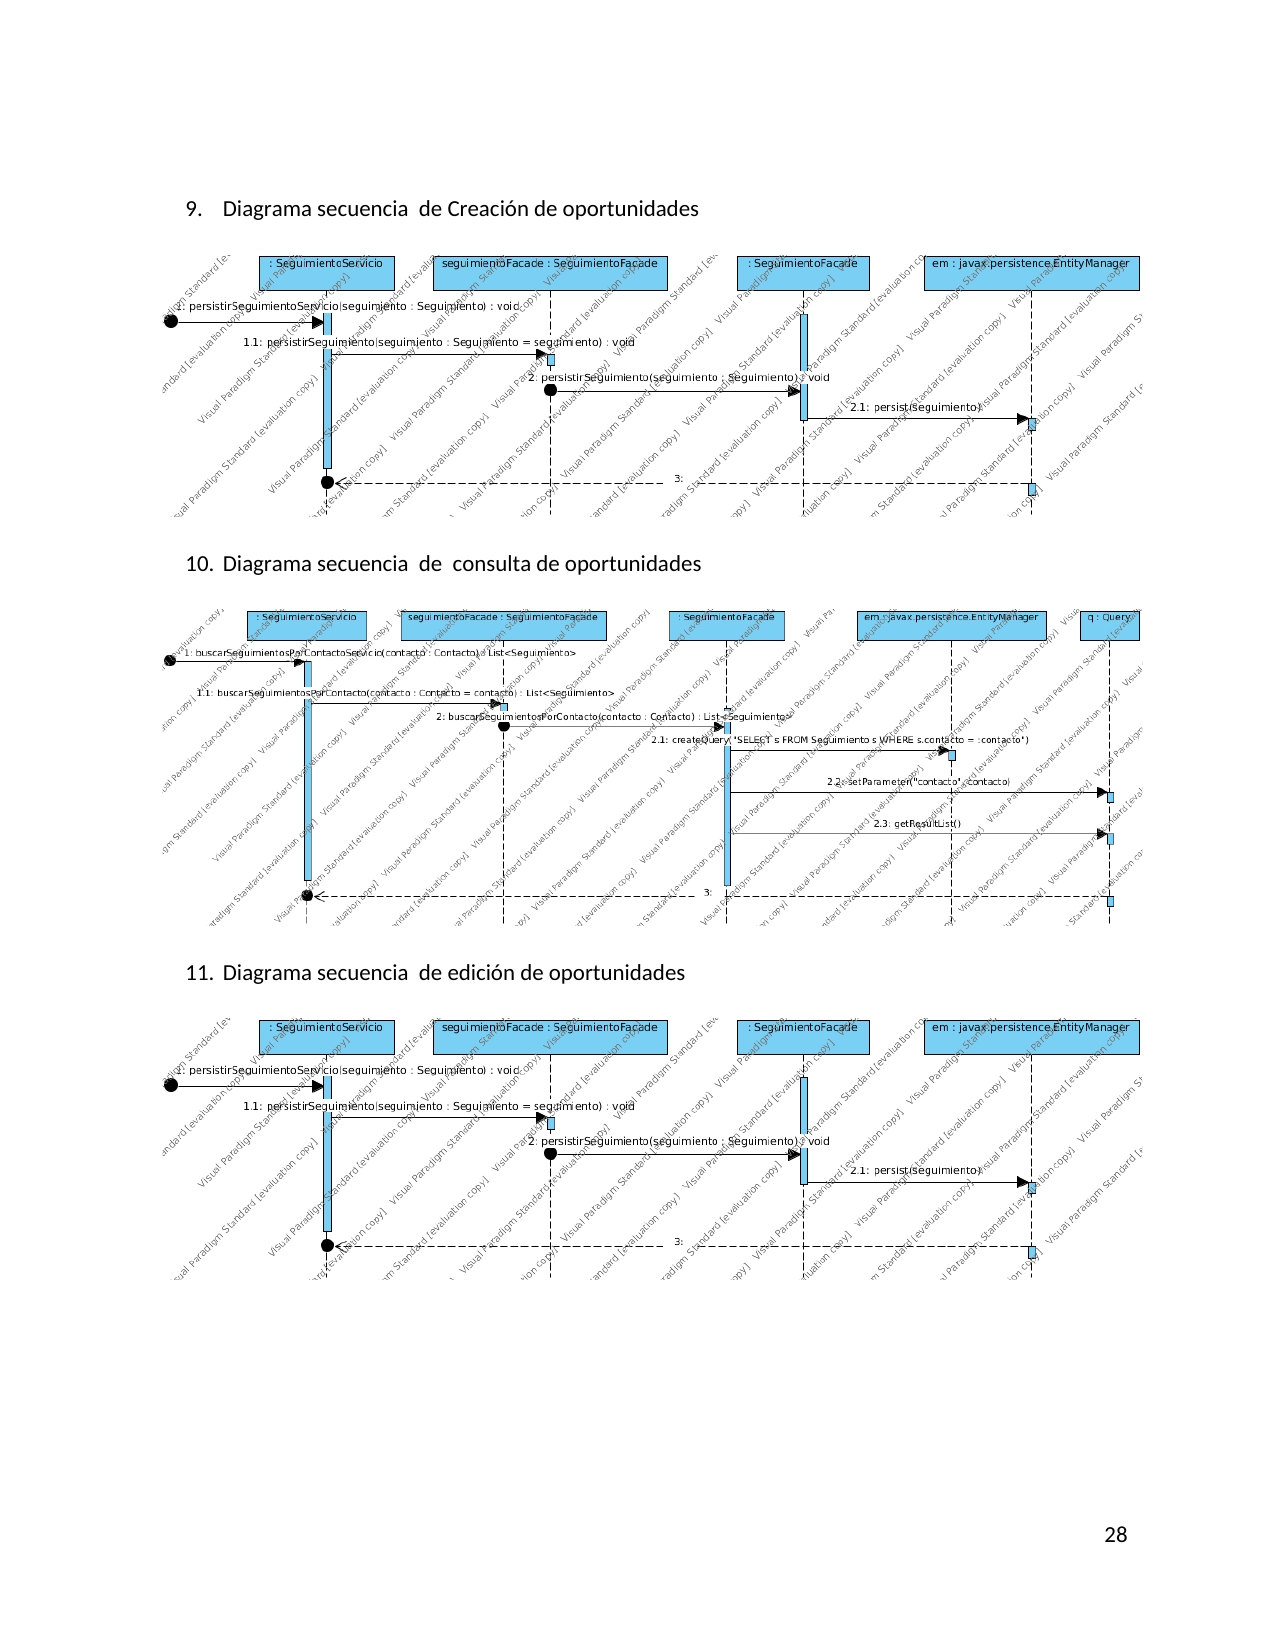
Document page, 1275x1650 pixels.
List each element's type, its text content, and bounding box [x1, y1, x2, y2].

picture [162, 1018, 1143, 1280]
list Diagrama secuencia de consulta de oportunidades [185, 549, 1127, 577]
list Diagrama secuencia de Creación de oportunidades [185, 194, 1127, 223]
picture [162, 255, 1143, 517]
picture [162, 609, 1143, 926]
list Diagrama secuencia de edición de oportunidades [185, 958, 1127, 986]
